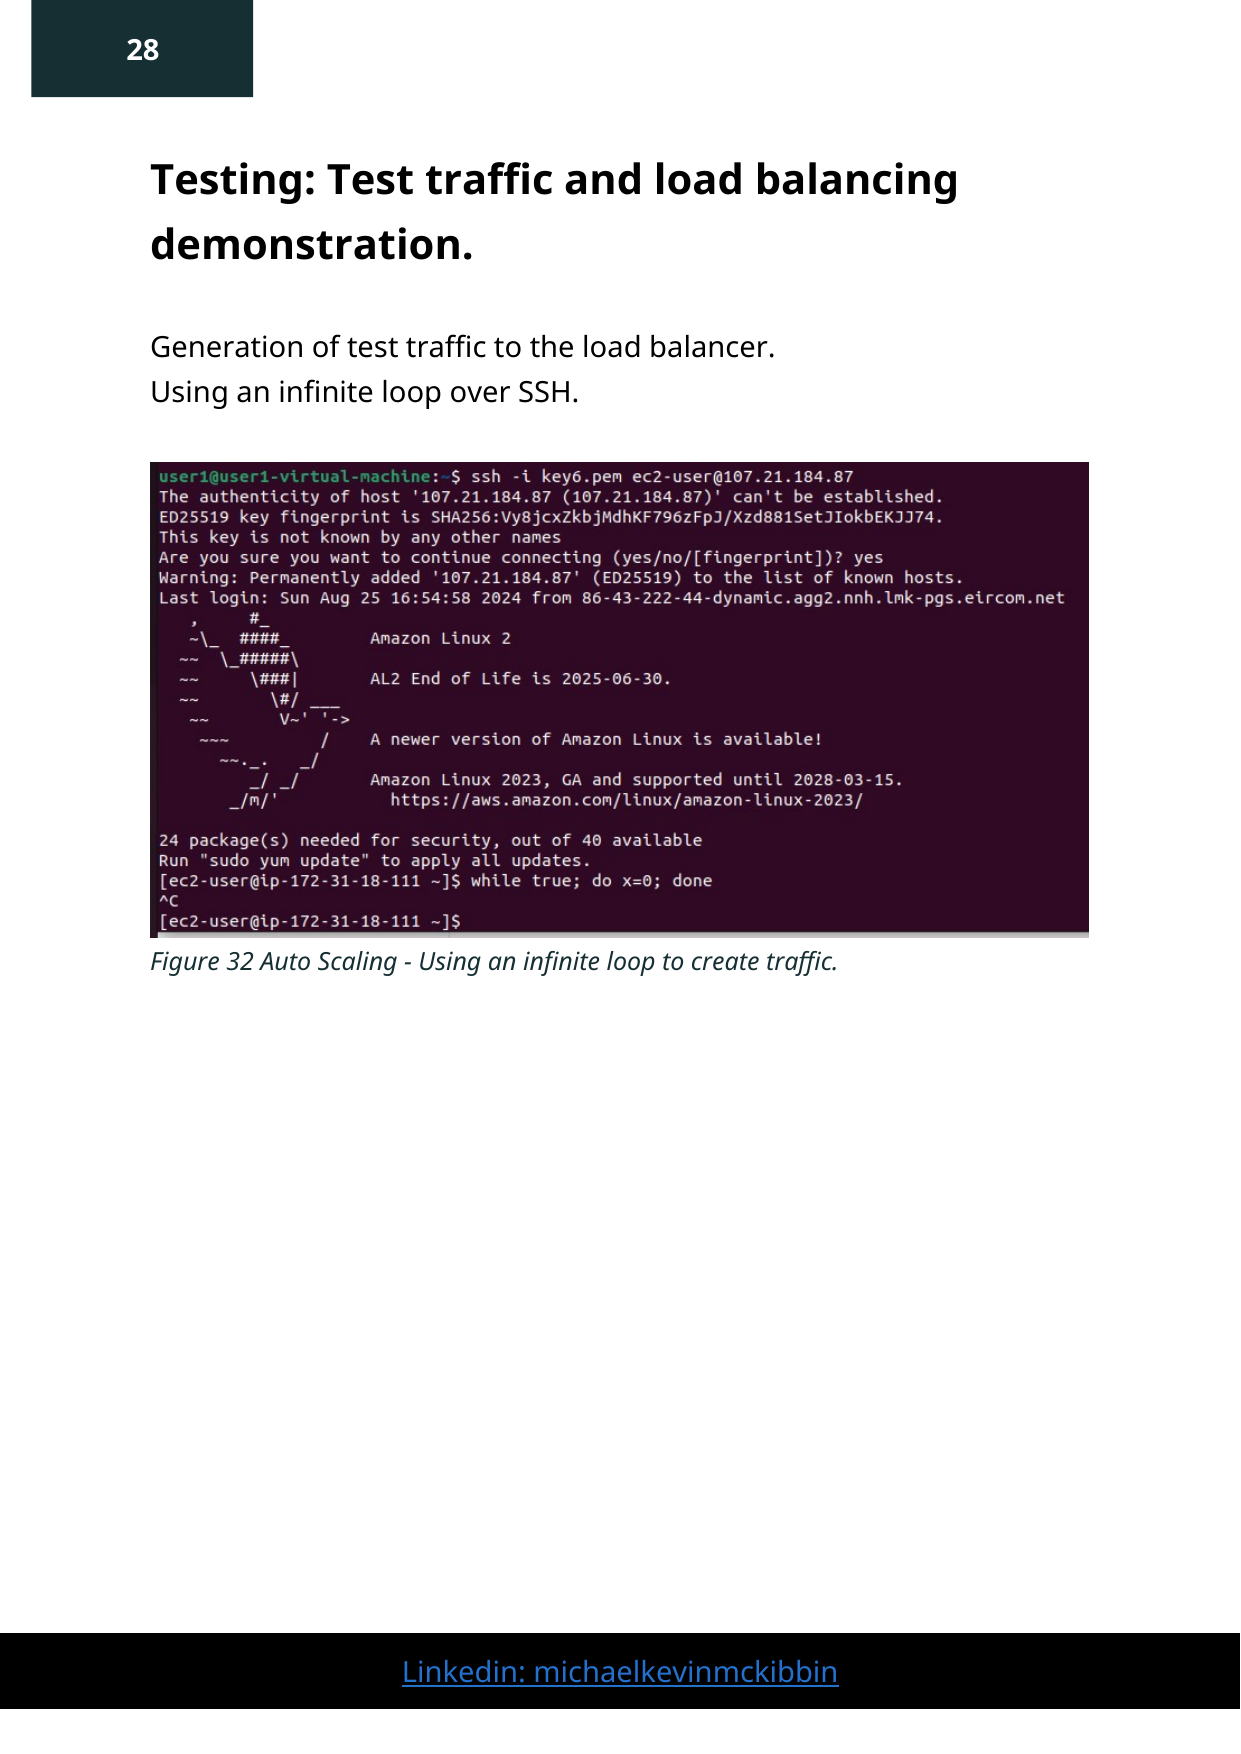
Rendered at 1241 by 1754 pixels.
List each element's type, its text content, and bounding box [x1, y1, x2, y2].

text Using an infinite loop over SSH. [150, 372, 1090, 411]
text Generation of test traffic to the load balancer. [150, 326, 1090, 366]
picture [150, 462, 1089, 938]
subtitle Testing: Test traffic and load balancing demonstration. [150, 150, 1090, 272]
